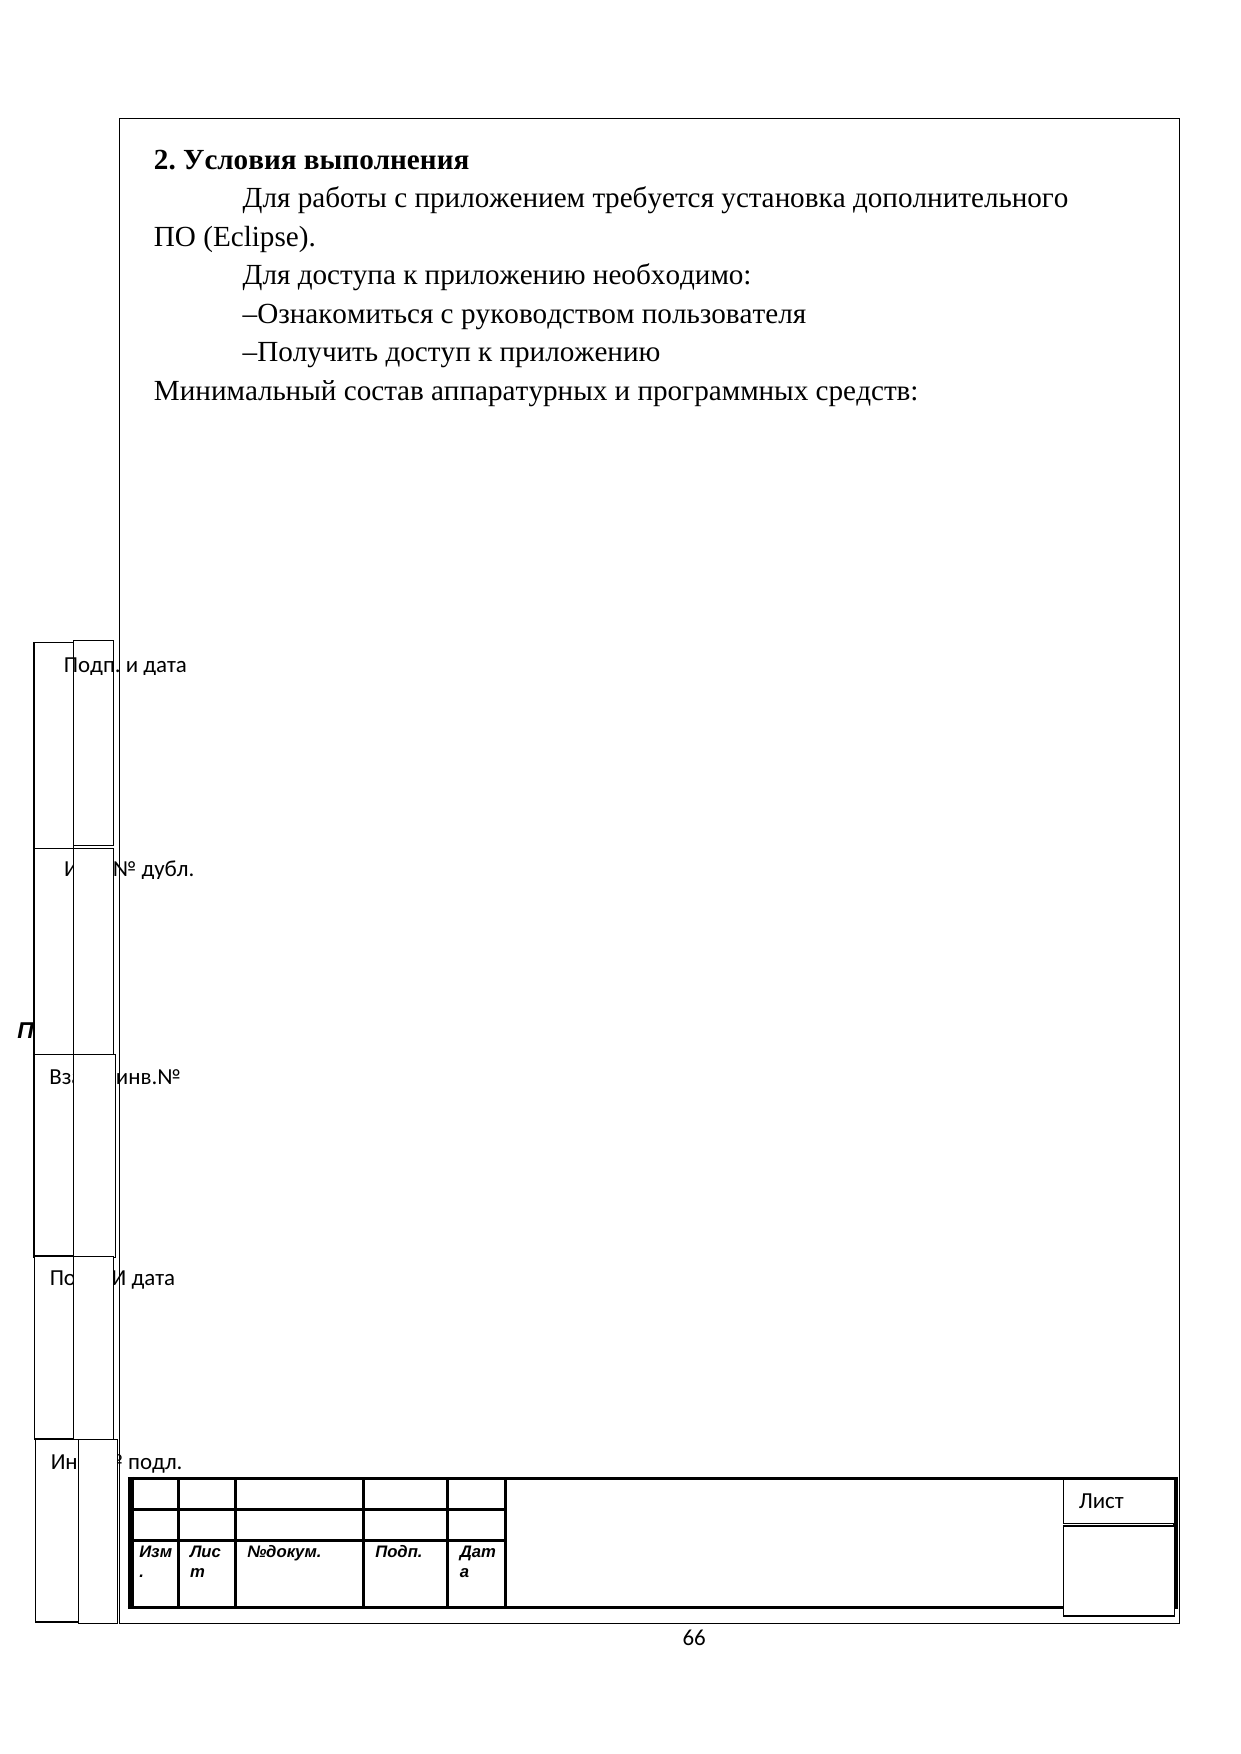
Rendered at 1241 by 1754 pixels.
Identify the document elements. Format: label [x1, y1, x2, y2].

table_cell [120, 119, 1179, 1623]
